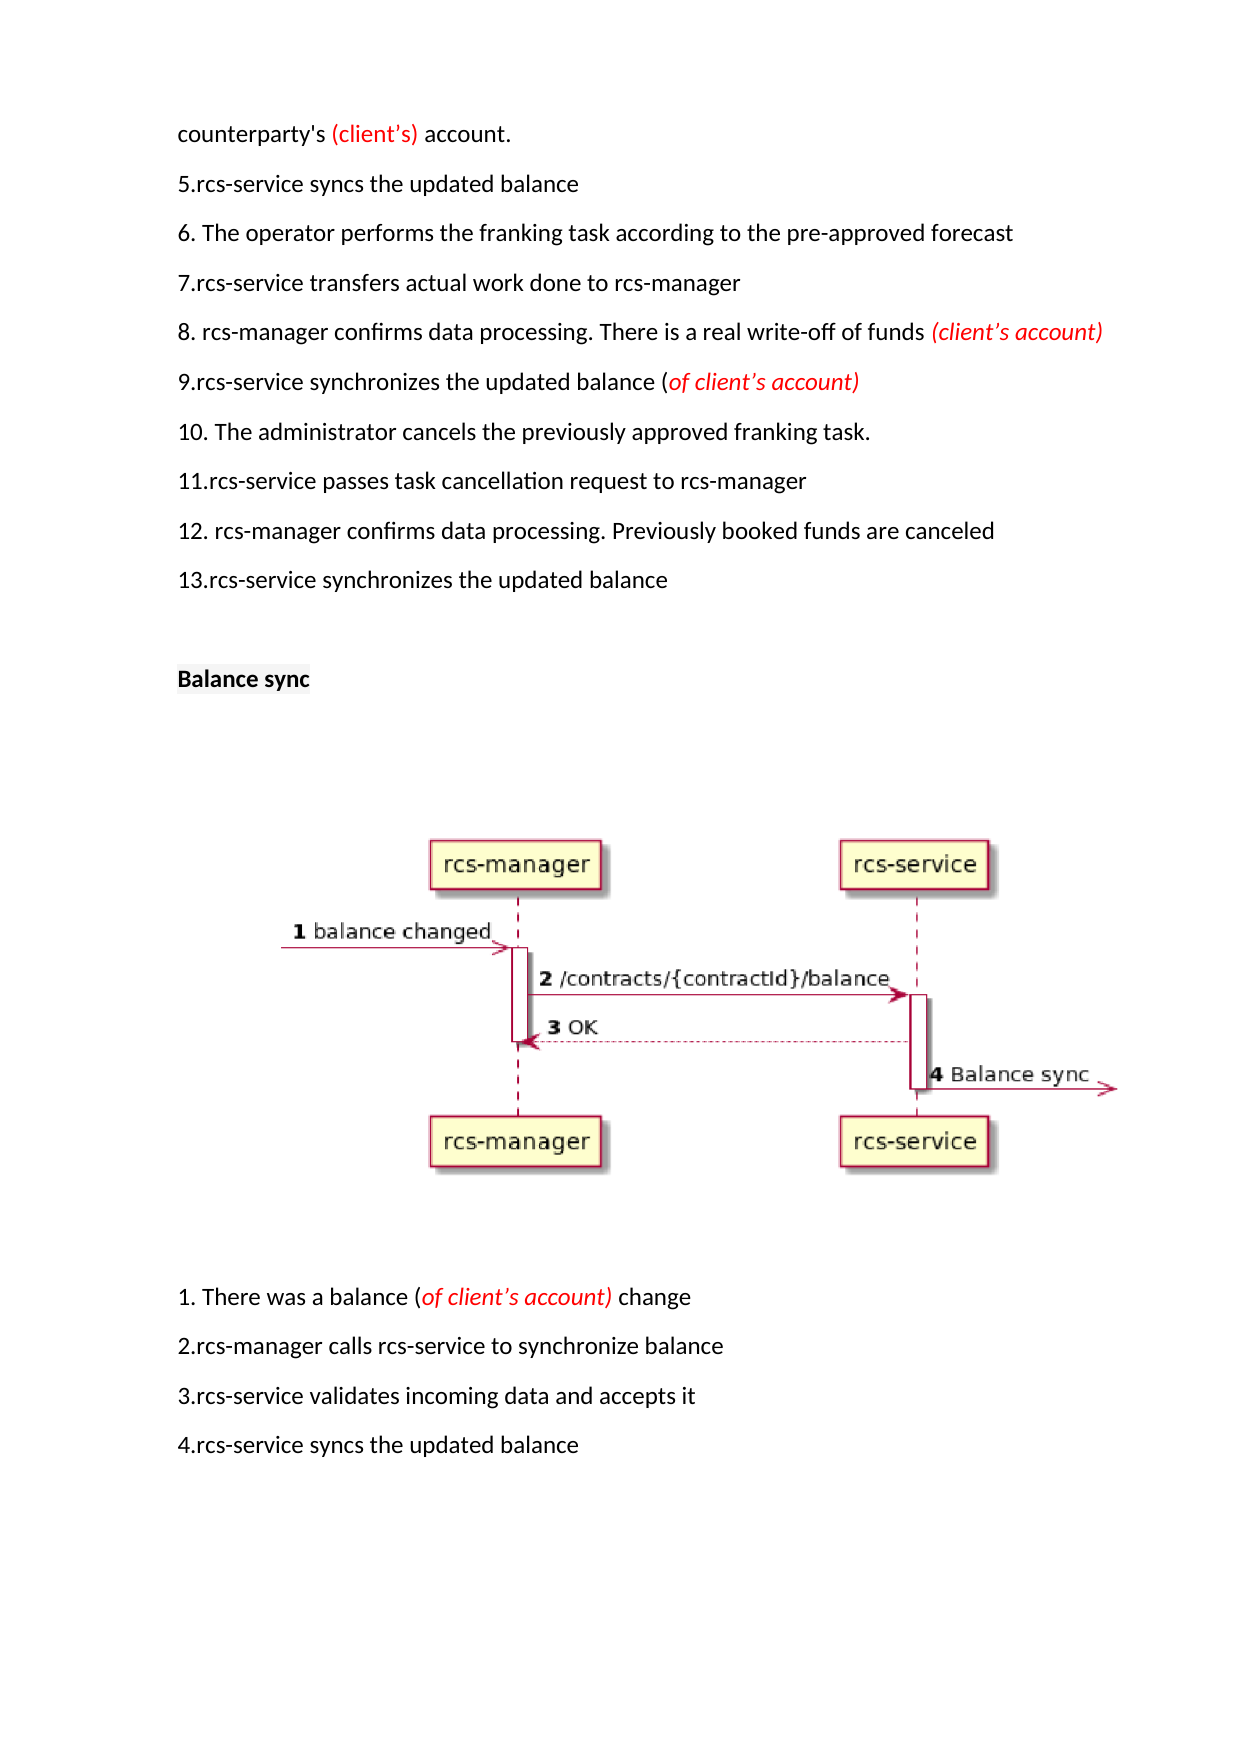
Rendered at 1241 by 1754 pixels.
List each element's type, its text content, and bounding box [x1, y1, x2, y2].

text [177, 118, 1152, 149]
text 12. rcs-manager confirms data processing. Previously booked funds are canceled [177, 515, 1152, 545]
text 4.rcs-service syncs the updated balance [177, 1429, 1152, 1460]
text 10. The administrator cancels the previously approved franking task. [177, 416, 1152, 446]
text 8. rcs-manager confirms data processing. There is a real write-off of funds (client’s account) [177, 316, 1152, 347]
text 9.rcs-service synchronizes the updated balance (of client’s account) [177, 366, 1152, 397]
text 13.rcs-service synchronizes the updated balance [177, 564, 1152, 595]
text 7.rcs-service transfers actual work done to rcs-manager [177, 267, 1152, 297]
picture [177, 812, 1203, 1213]
text 3.rcs-service validates incoming data and accepts it [177, 1380, 1152, 1410]
text 1. There was a balance (of client’s account) change [177, 1281, 1152, 1311]
text 2.rcs-manager calls rcs-service to synchronize balance [177, 1330, 1152, 1361]
text 11.rcs-service passes task cancellation request to rcs-manager [177, 465, 1152, 496]
text 5.rcs-service syncs the updated balance [177, 168, 1152, 198]
text Balance sync [177, 663, 1152, 694]
text 6. The operator performs the franking task according to the pre-approved forecast [177, 217, 1152, 248]
